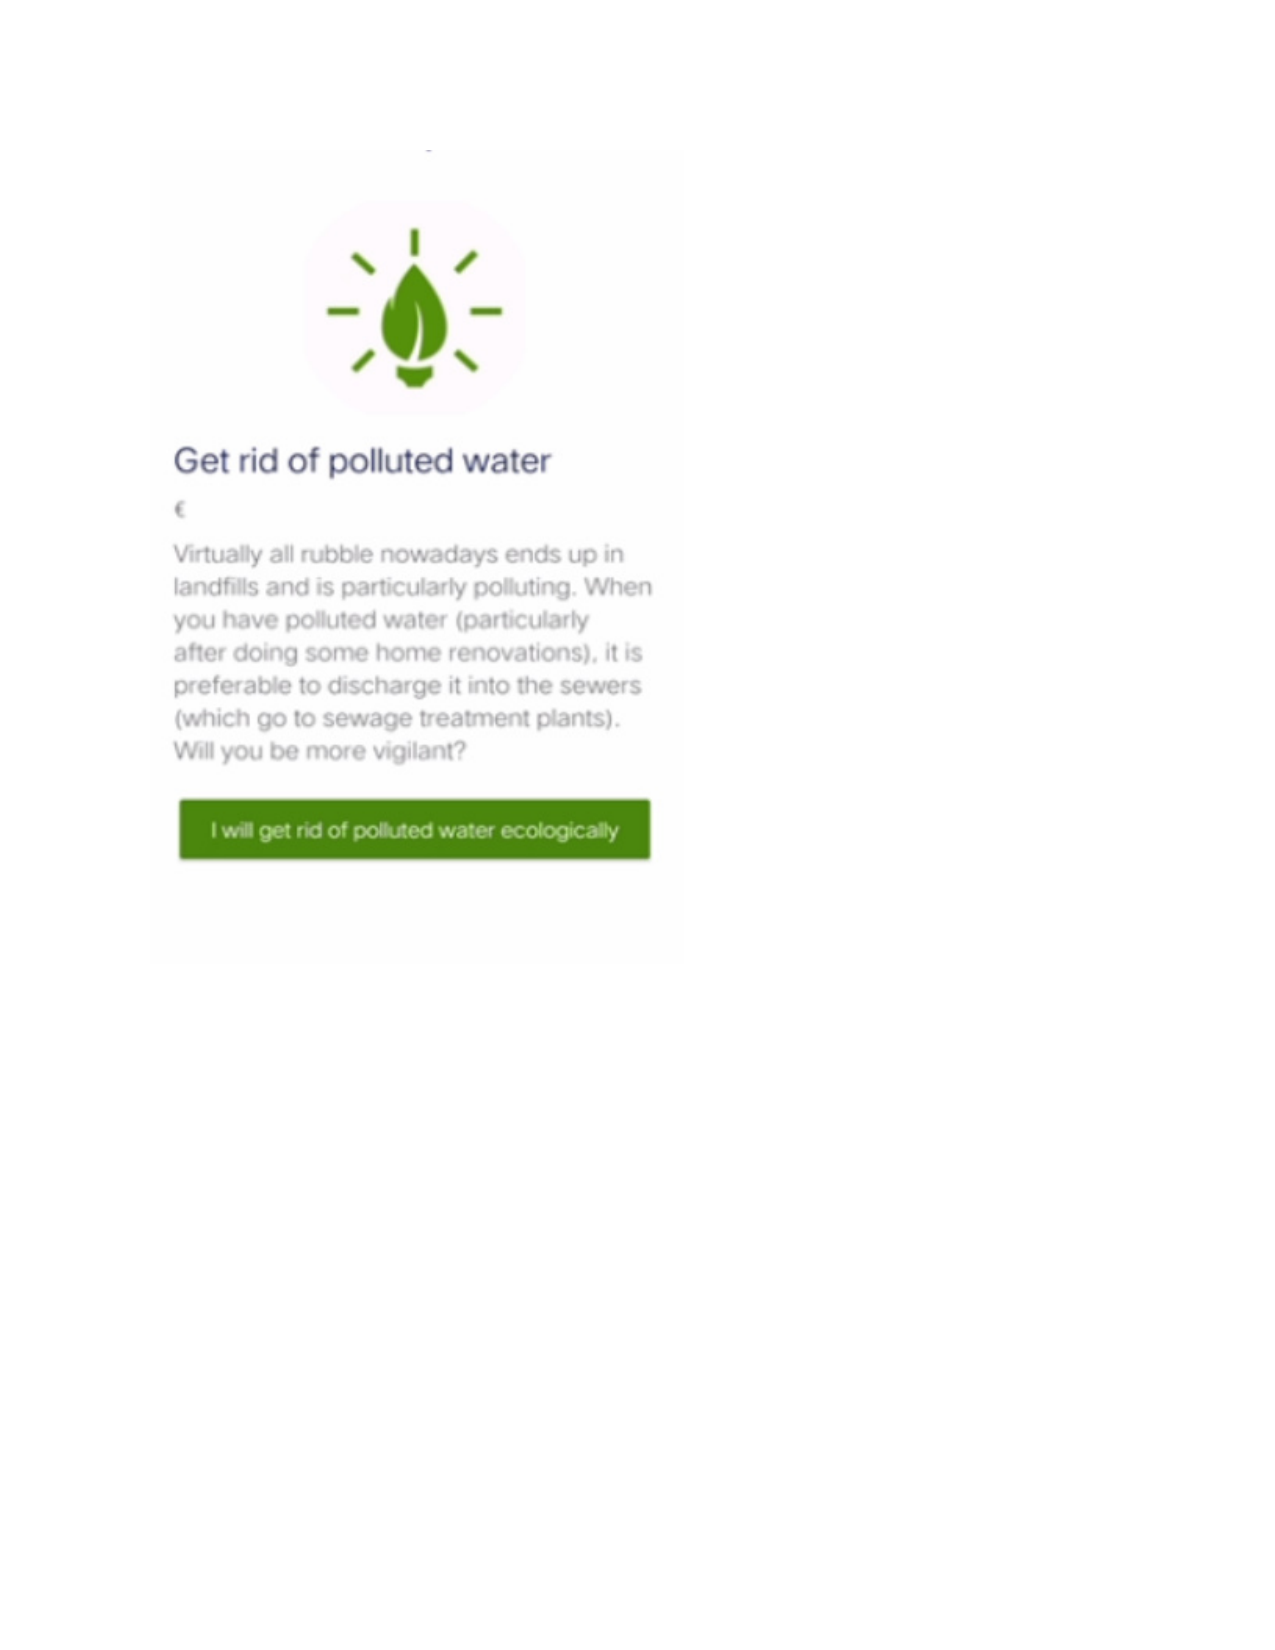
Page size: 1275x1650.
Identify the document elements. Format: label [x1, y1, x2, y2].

picture [150, 150, 685, 964]
